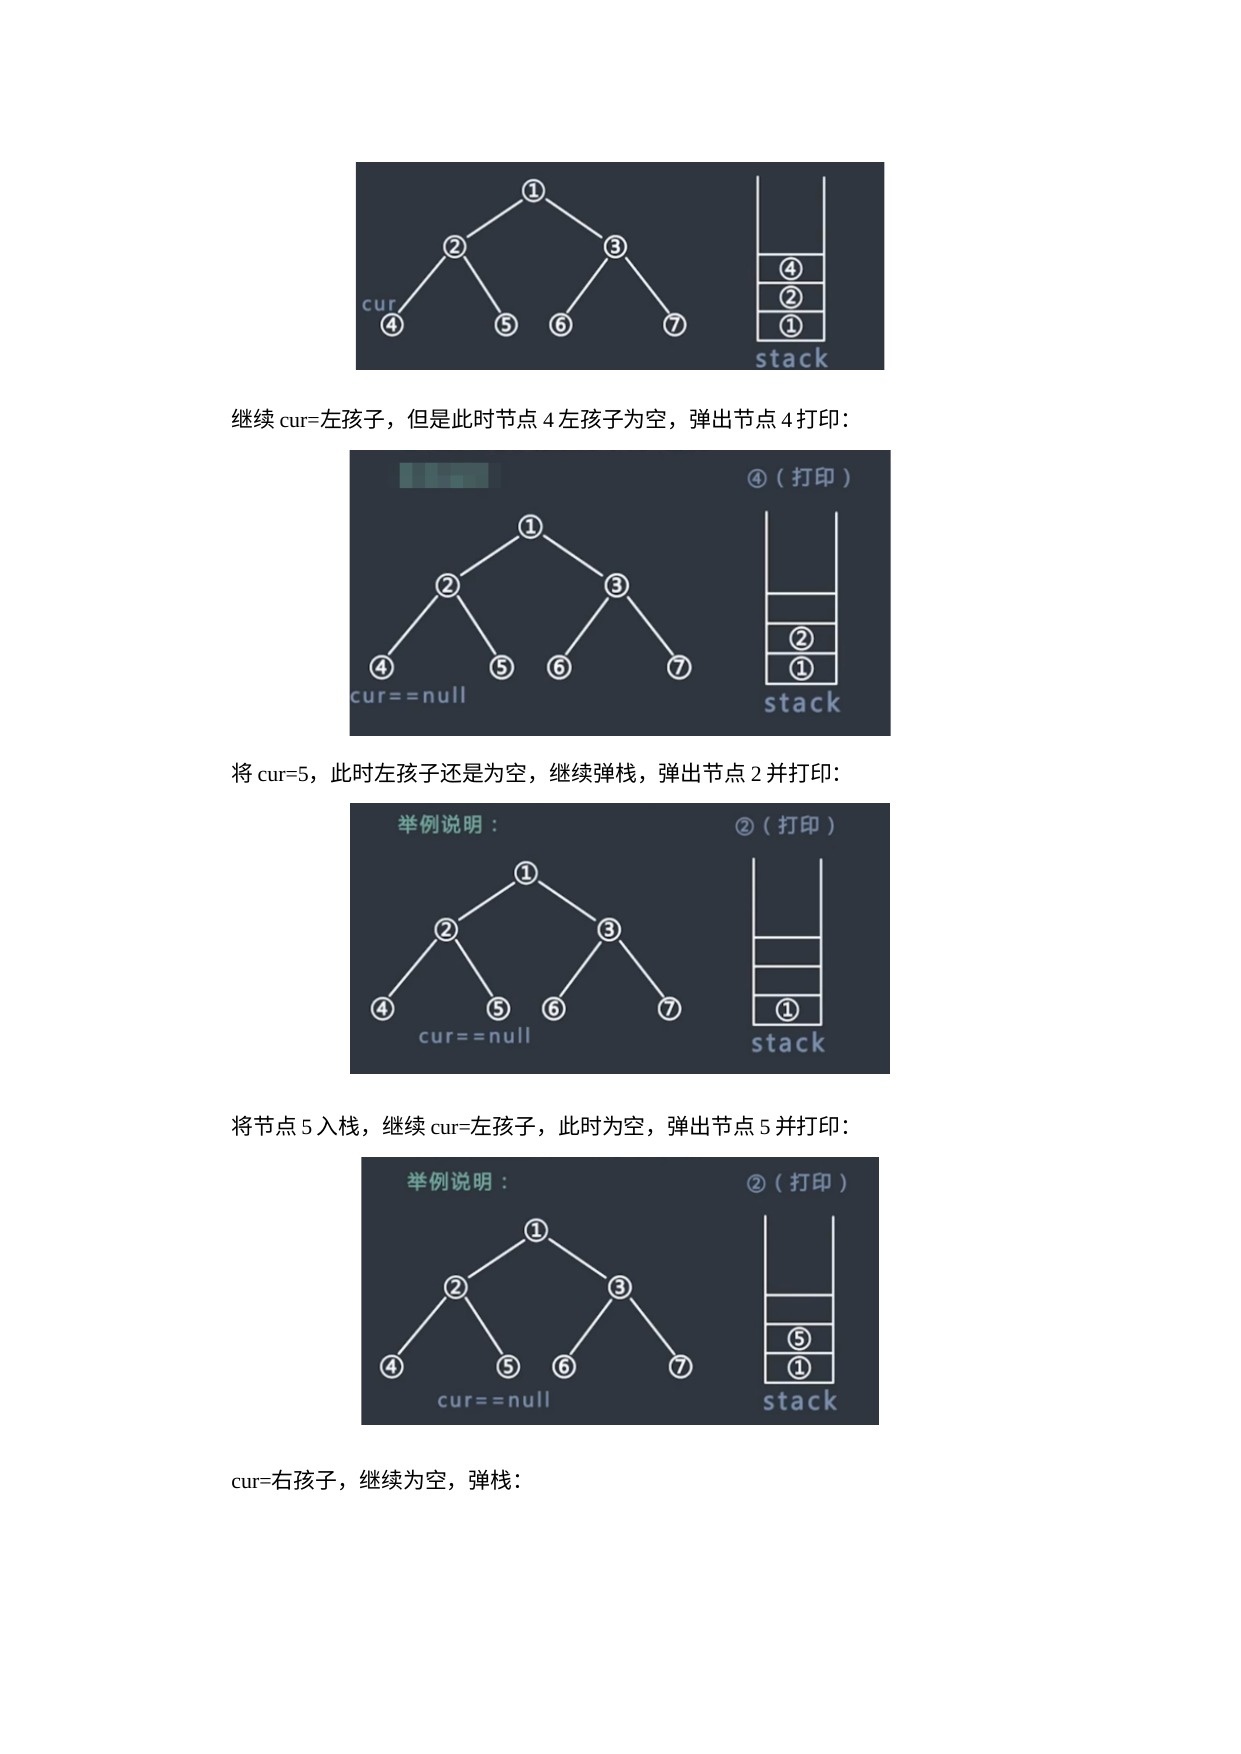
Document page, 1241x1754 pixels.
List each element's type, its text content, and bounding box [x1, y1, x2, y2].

text 继续cur=左孩子，但是此时节点4左孩子为空，弹出节点4打印： [187, 402, 1053, 434]
picture [350, 803, 890, 1074]
text 将节点5入栈，继续cur=左孩子，此时为空，弹出节点5并打印： [187, 1109, 1053, 1141]
text 将cur=5，此时左孩子还是为空，继续弹栈，弹出节点2并打印： [187, 756, 1053, 788]
picture [355, 162, 885, 370]
picture [361, 1157, 879, 1425]
text cur=右孩子，继续为空，弹栈： [187, 1462, 1053, 1495]
picture [349, 450, 891, 736]
